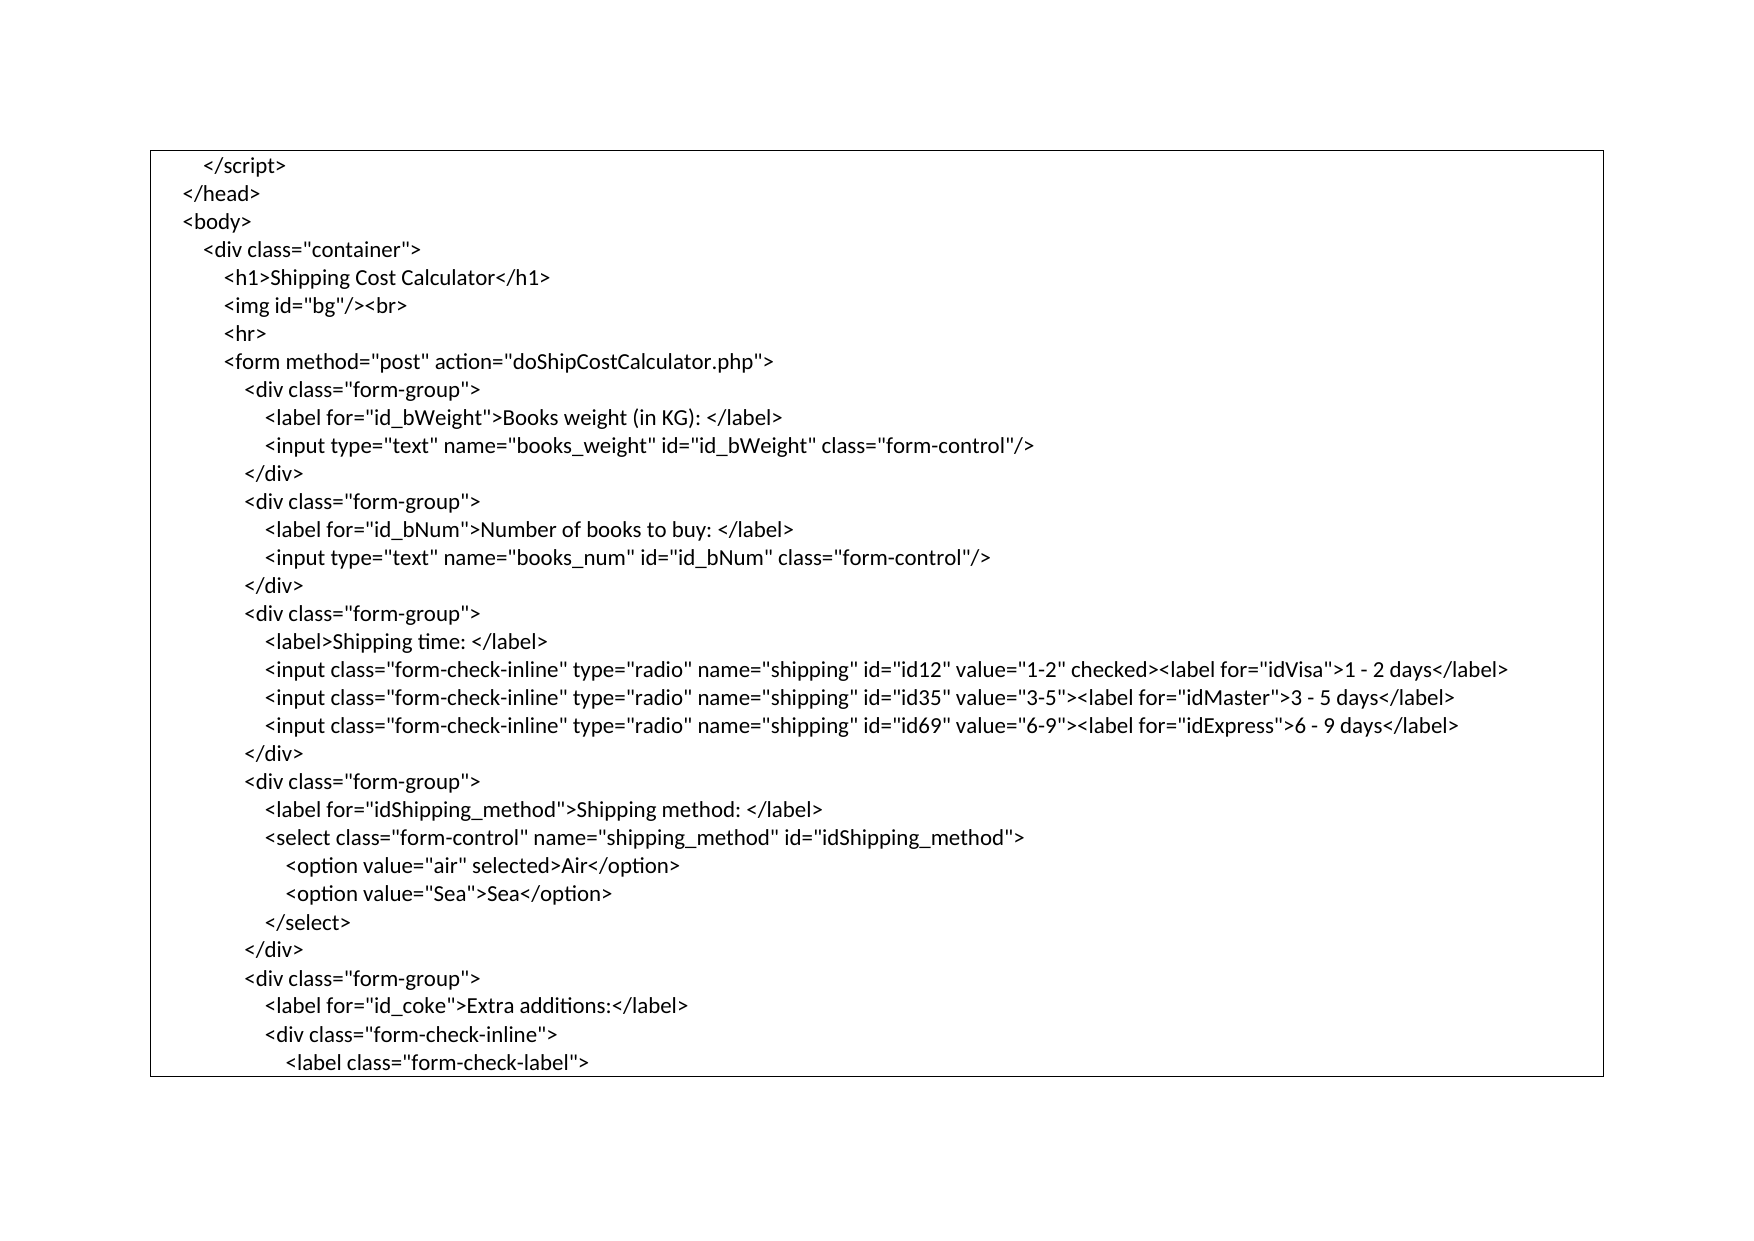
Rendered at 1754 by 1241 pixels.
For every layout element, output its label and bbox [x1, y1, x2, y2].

table_header [151, 151, 1603, 1076]
